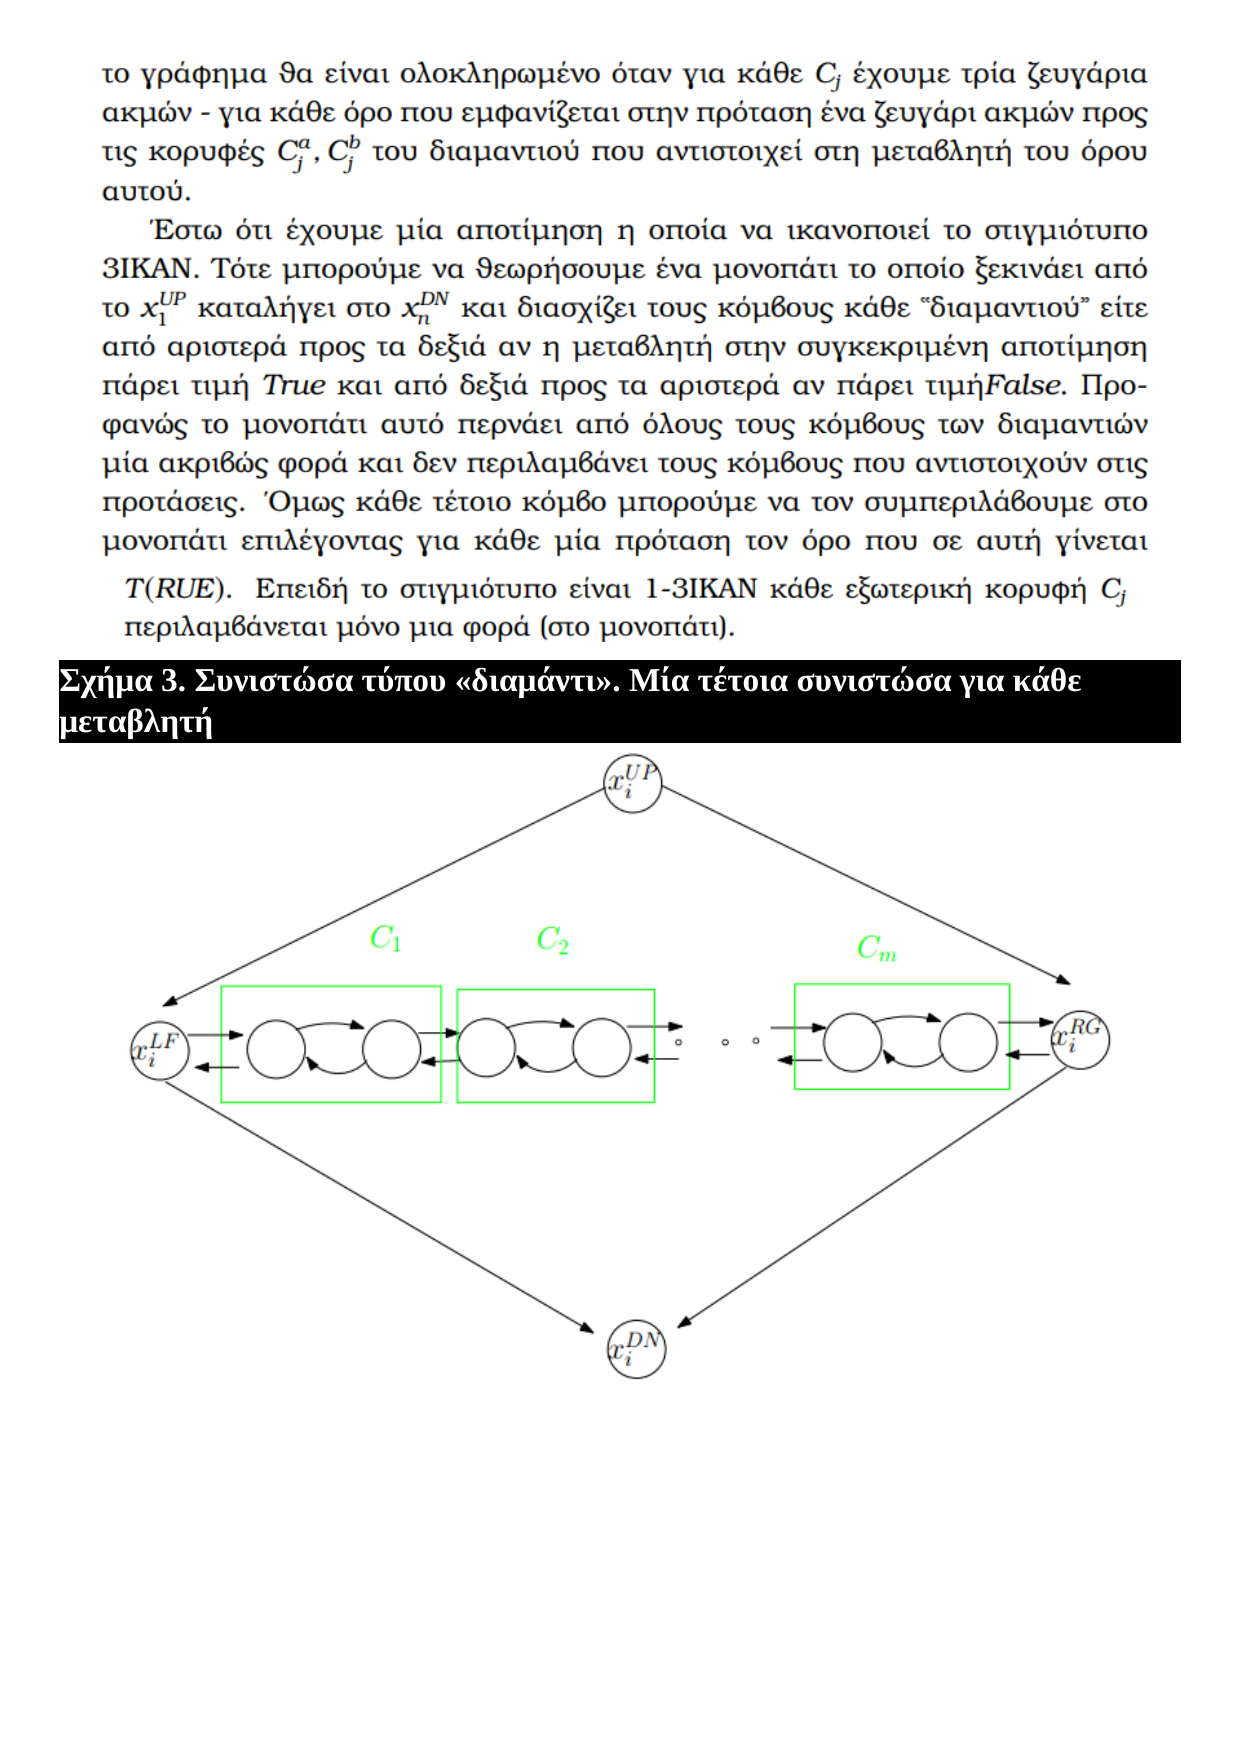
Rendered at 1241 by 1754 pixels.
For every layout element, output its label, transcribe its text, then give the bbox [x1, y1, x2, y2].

picture [87, 59, 1153, 564]
picture [107, 566, 1134, 642]
picture [112, 746, 1129, 1395]
subtitle Σχήμα 3. Συνιστώσα τύπου «διαμάντι». Μία τέτοια συνιστώσα για κάθε μεταβλητή [59, 660, 1181, 742]
